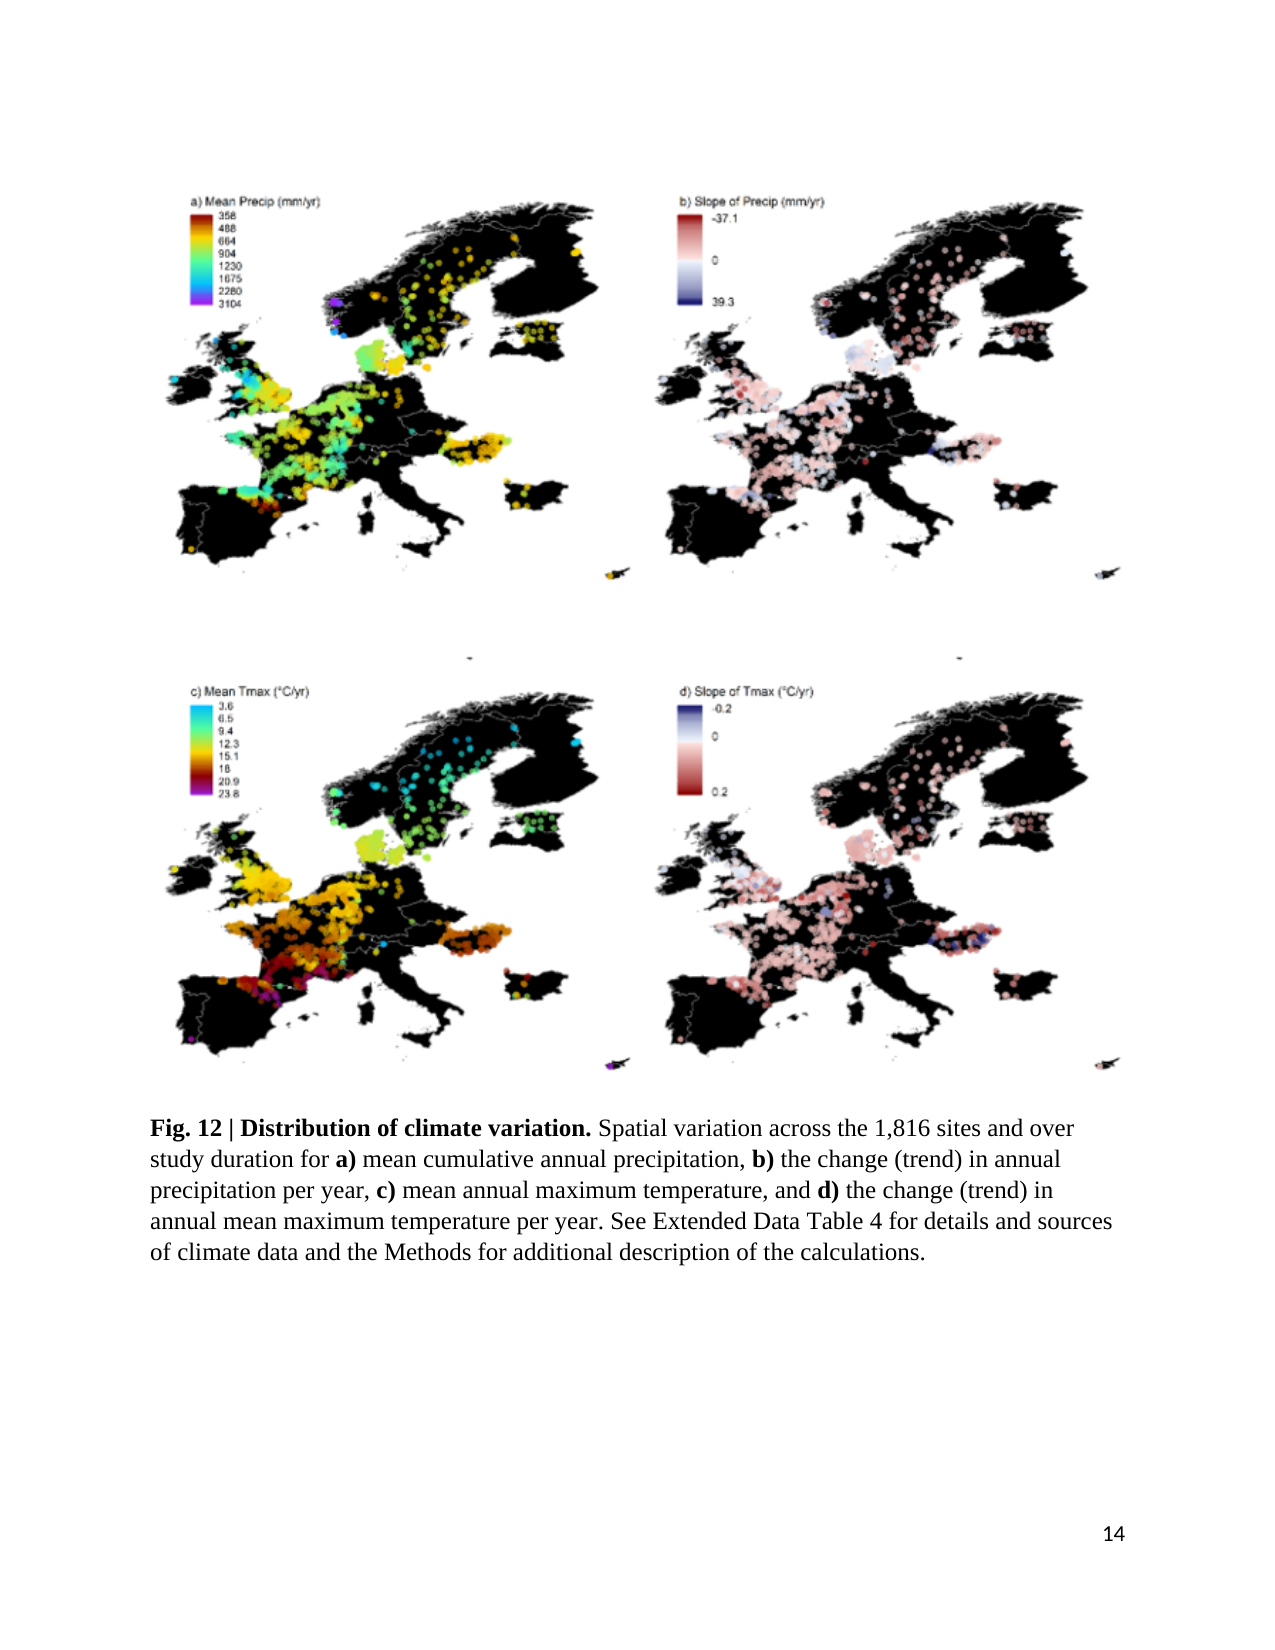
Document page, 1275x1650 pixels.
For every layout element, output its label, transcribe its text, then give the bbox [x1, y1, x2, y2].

text Fig. 12 | Distribution of climate variation. Spatial variation across the 1,816 sites and over study duration for a) mean cumulative annual precipitation, b) the change (trend) in annual precipitation per year, c) mean annual maximum temperature, and d) the change (trend) in annual mean maximum temperature per year. See Extended Data Table 4 for details and sources of climate data and the Methods for additional description of the calculations. [150, 1113, 1125, 1266]
picture [150, 175, 1125, 1086]
